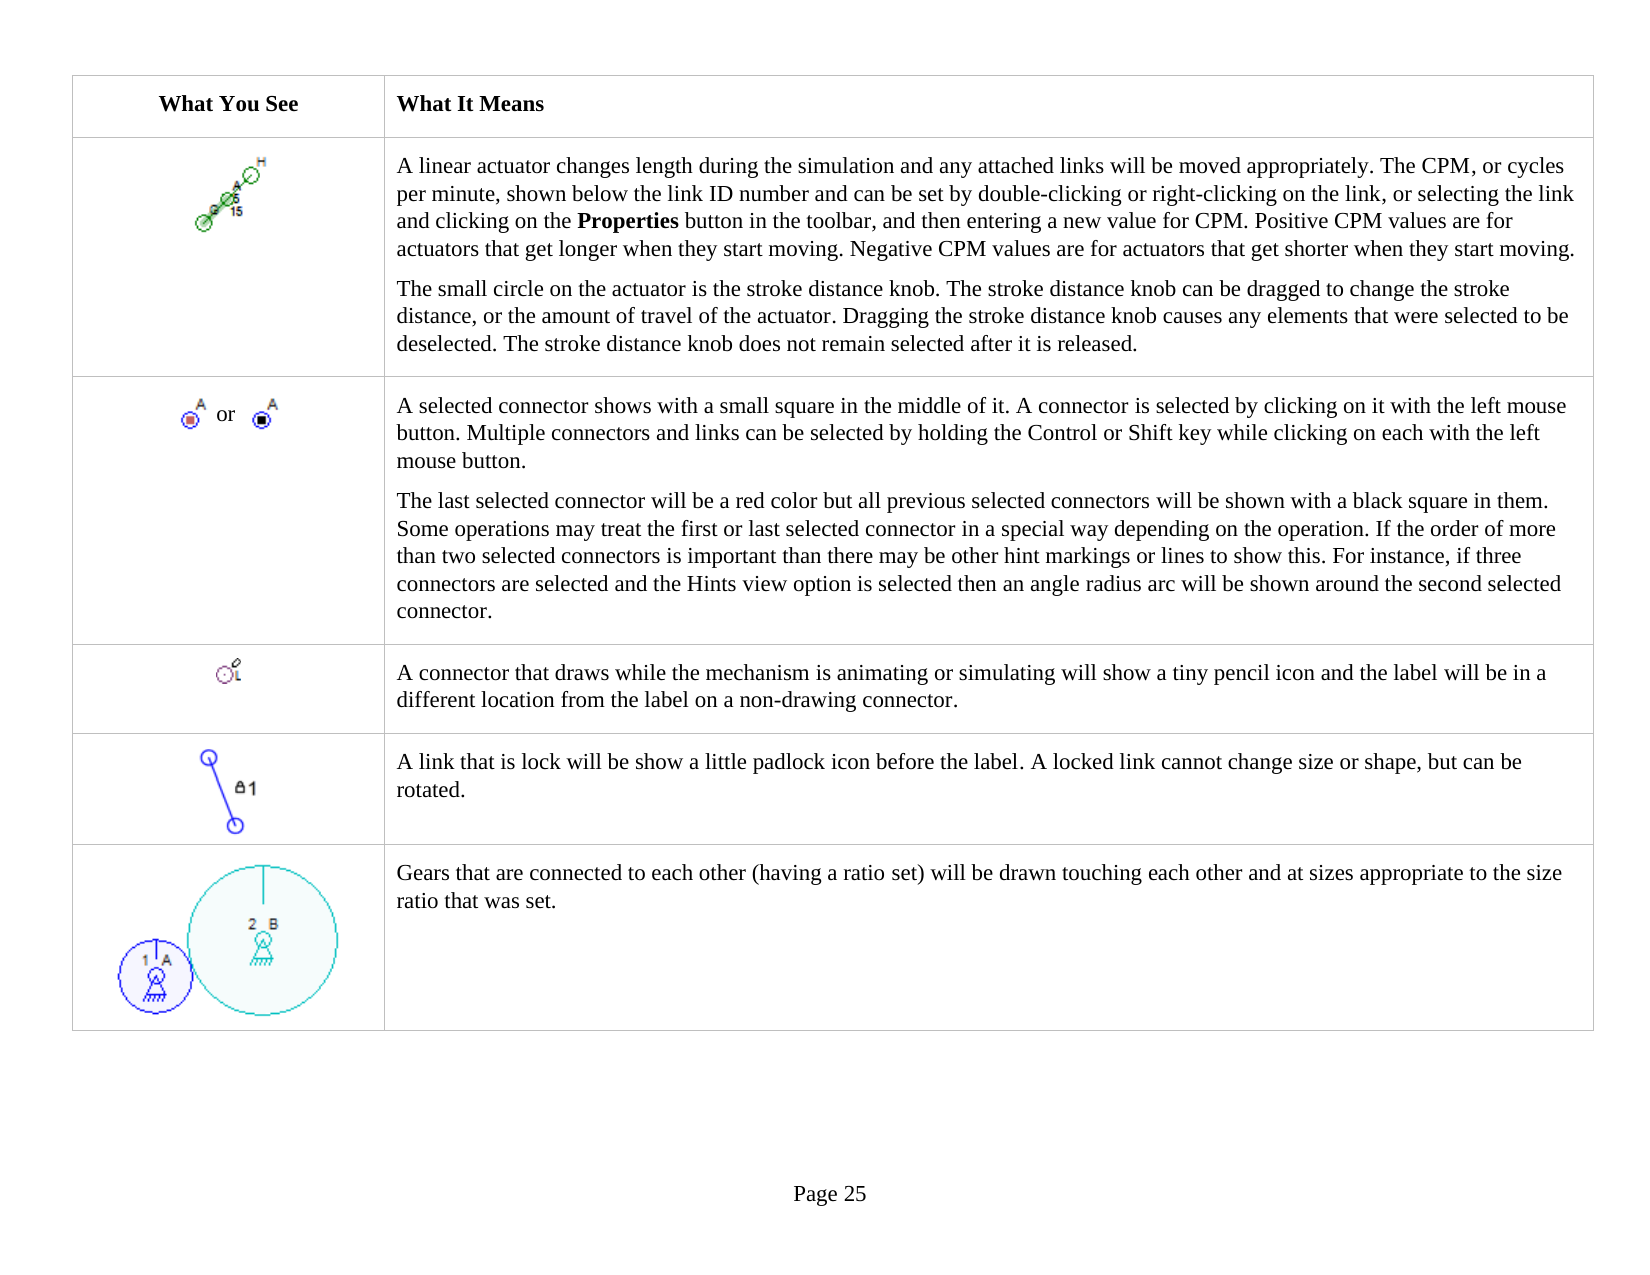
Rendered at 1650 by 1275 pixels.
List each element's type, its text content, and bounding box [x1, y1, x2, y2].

table_header What It Means [385, 76, 1593, 137]
picture [175, 391, 211, 434]
table_cell A link that is lock will be show a little padlock icon before the label. A locked link cannot change size or shape, but can be rotated. [385, 734, 1593, 844]
table_cell [73, 845, 384, 1030]
table_cell A connector that draws while the mechanism is animating or simulating will show a tiny pencil icon and the label will be in a different location from the label on a non-drawing connector. [385, 645, 1593, 733]
table_cell or [73, 377, 384, 643]
table_cell A linear actuator changes length during the simulation and any attached links will be moved appropriately. The CPM, or cycles per minute, shown below the link ID number and can be set by double-clicking or right-clicking on the link, or selecting the link and clicking on the Properties button in the toolbar, and then entering a new value for CPM. Positive CPM values are for actuators that get longer when they start moving. Negative CPM values are for actuators that get shorter when they start moving. The small circle on the actuator is the stroke distance knob. The stroke distance knob can be dragged to change the stroke distance, or the amount of travel of the actuator. Dragging the stroke distance knob causes any elements that were selected to be deselected. The stroke distance knob does not remain selected after it is released. [385, 138, 1593, 376]
picture [186, 151, 271, 237]
picture [246, 391, 282, 434]
table_cell Gears that are connected to each other (having a ratio set) will be drawn touching each other and at sizes appropriate to the size ratio that was set. [385, 845, 1593, 1030]
table_header What You See [73, 76, 384, 137]
picture [193, 748, 264, 838]
picture [216, 658, 241, 684]
table_cell [73, 645, 384, 733]
table_cell A selected connector shows with a small square in the middle of it. A connector is selected by clicking on it with the left mouse button. Multiple connectors and links can be selected by holding the Control or Shift key while clicking on each with the left mouse button. The last selected connector will be a red color but all previous selected connectors will be shown with a black square in them. Some operations may treat the first or last selected connector in a special way depending on the operation. If the order of more than two selected connectors is important than there may be other hint markings or lines to show this. For instance, if three connectors are selected and the Hints view option is selected then an angle radius arc will be shown around the second selected connector. [385, 377, 1593, 643]
table_cell [73, 138, 384, 376]
picture [115, 859, 342, 1024]
table_cell [73, 734, 384, 844]
